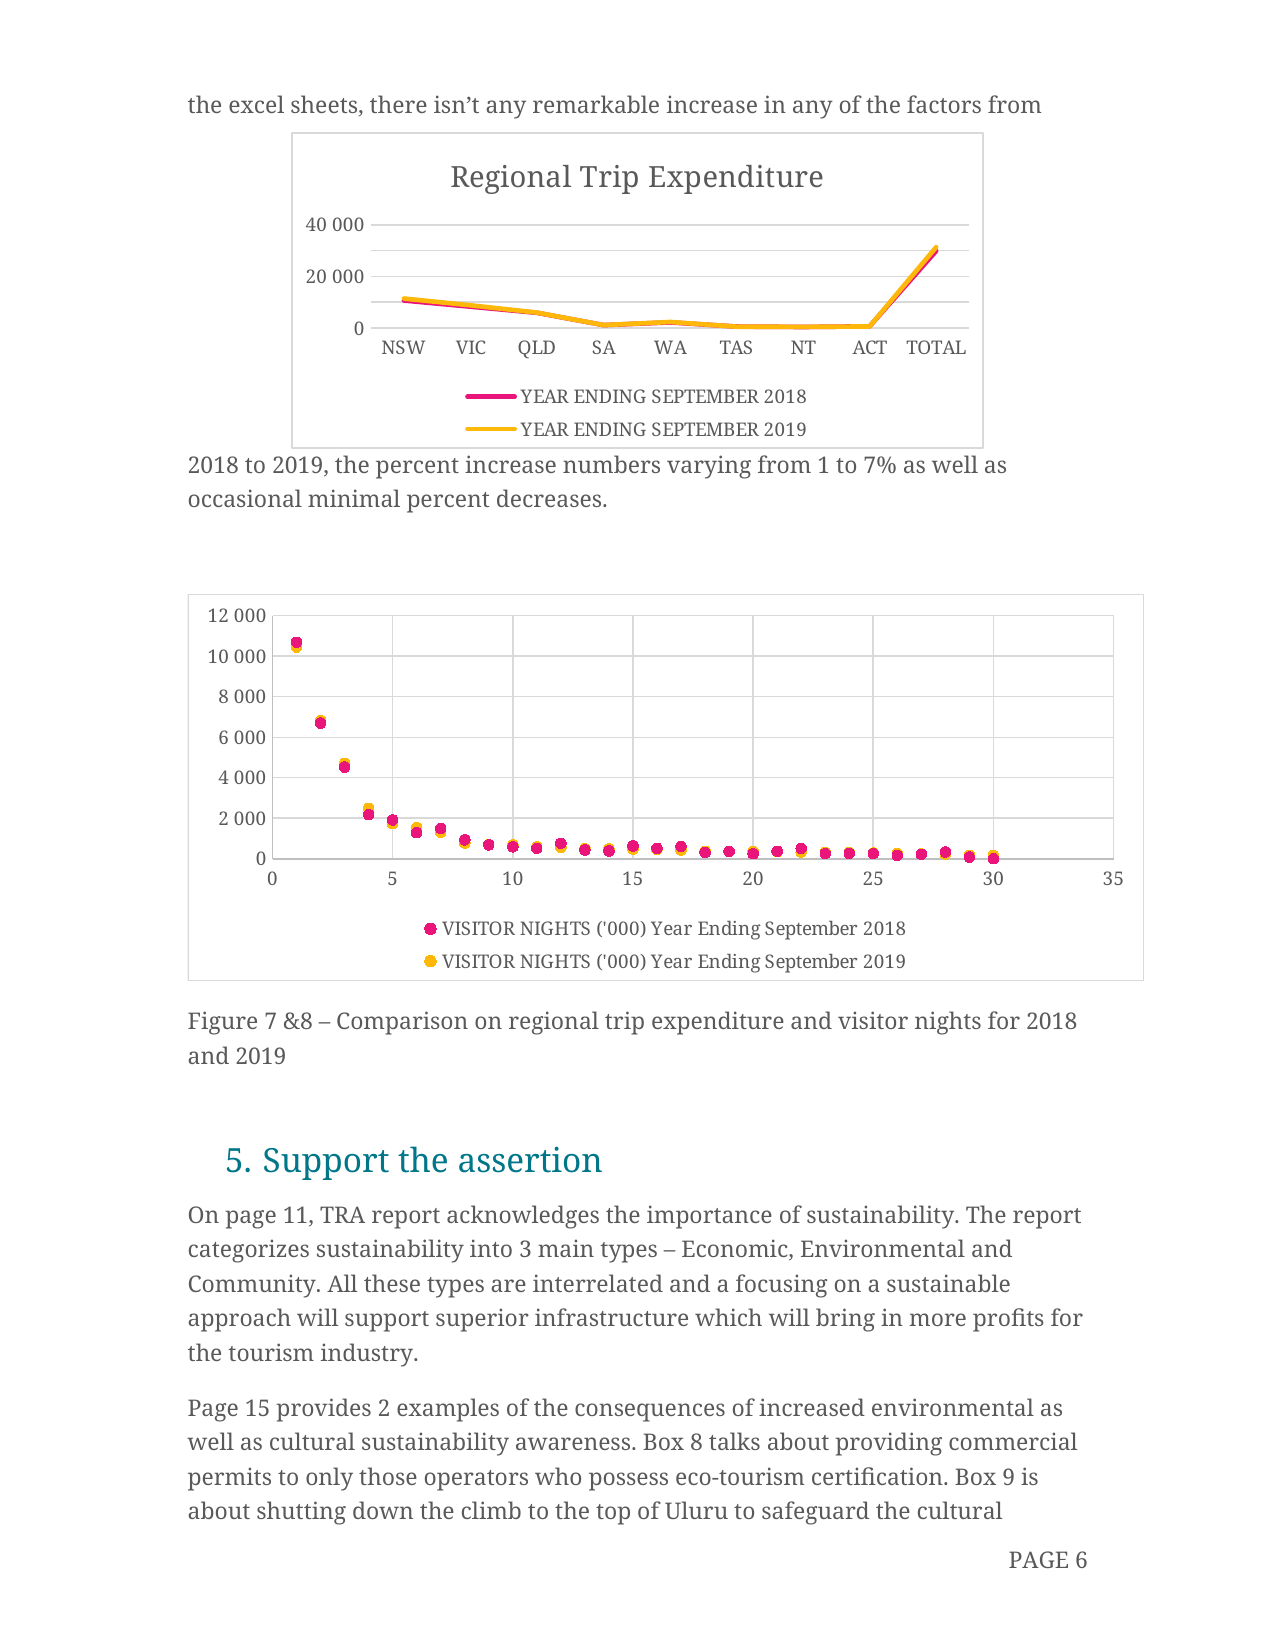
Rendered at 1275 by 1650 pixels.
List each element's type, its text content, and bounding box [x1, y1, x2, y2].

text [187, 1392, 1087, 1526]
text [187, 89, 1087, 515]
text Figure 7 &8 – Comparison on regional trip expenditure and visitor nights for 2018 and 2019 [187, 1005, 1087, 1071]
text On page 11, TRA report acknowledges the importance of sustainability. The report categorizes sustainability into 3 main types – Economic, Environmental and Community. All these types are interrelated and a focusing on a sustainable approach will support superior infrastructure which will bring in more profits for the tourism industry. [187, 1199, 1087, 1368]
subtitle Support the assertion [225, 1137, 1087, 1182]
